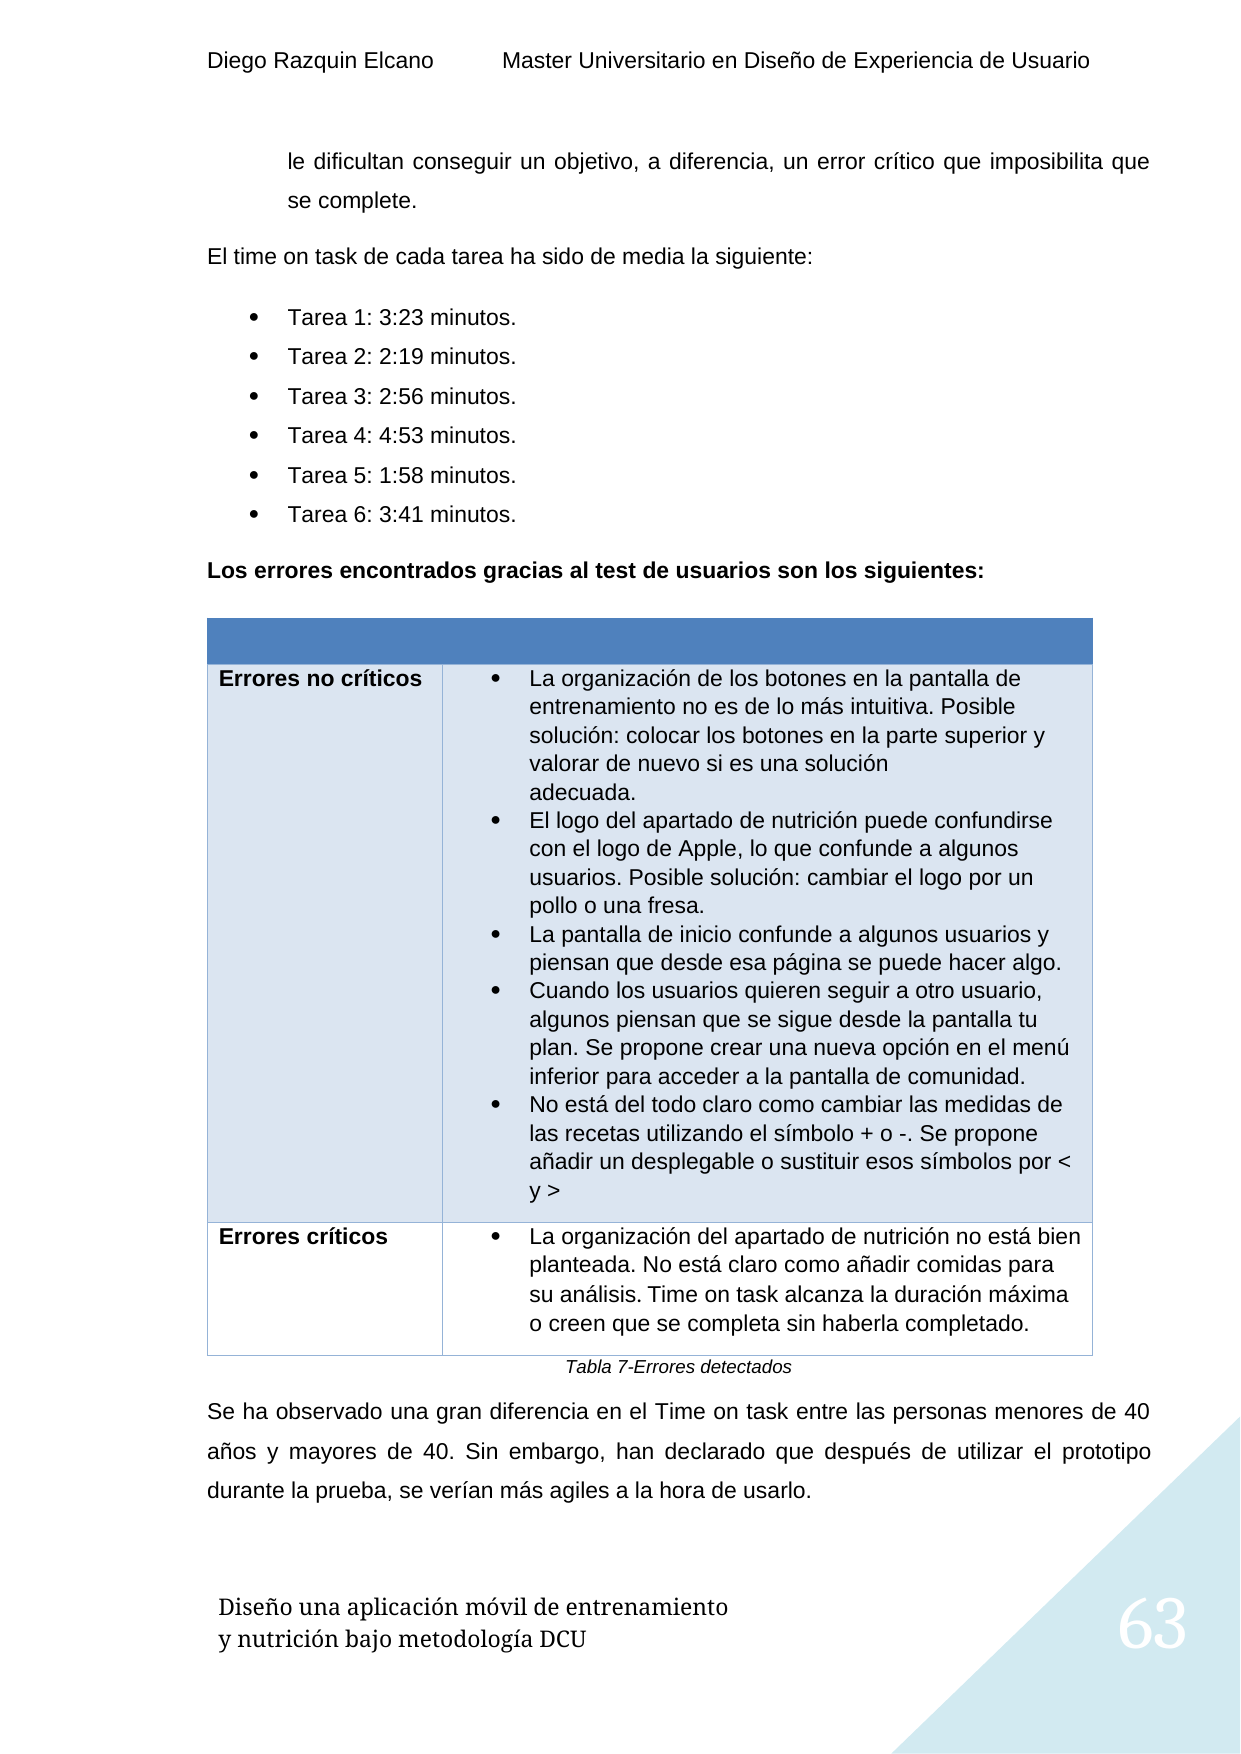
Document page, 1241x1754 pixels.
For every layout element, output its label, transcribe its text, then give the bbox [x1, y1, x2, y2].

list Tarea 4: 4:53 minutos. [250, 422, 1152, 448]
table_header [443, 619, 1092, 664]
table_cell Errores críticos [208, 1223, 442, 1355]
text Se ha observado una gran diferencia en el Time on task entre las personas menores de 40 años y mayores de 40. Sin embargo, han declarado que después de utilizar el prototipo durante la prueba, se verían más agiles a la hora de usarlo. [207, 1398, 1152, 1504]
table_cell La organización de los botones en la pantalla de entrenamiento no es de lo más intuitiva. Posible solución: colocar los botones en la parte superior y valorar de nuevo si es una solución adecuada. El logo del apartado de nutrición puede confundirse con el logo de Apple, lo que confunde a algunos usuarios. Posible solución: cambiar el logo por un pollo o una fresa. La pantalla de inicio confunde a algunos usuarios y piensan que desde esa página se puede hacer algo. Cuando los usuarios quieren seguir a otro usuario, algunos piensan que se sigue desde la pantalla tu plan. Se propone crear una nueva opción en el menú inferior para acceder a la pantalla de comunidad. No está del todo claro como cambiar las medidas de las recetas utilizando el símbolo + o -. Se propone añadir un desplegable o sustituir esos símbolos por < y > [443, 665, 1092, 1222]
text Tabla 7-Errores detectados [207, 1356, 1152, 1377]
list Tarea 6: 3:41 minutos. [250, 501, 1152, 527]
list Tarea 1: 3:23 minutos. [250, 304, 1152, 330]
text Los errores encontrados gracias al test de usuarios son los siguientes: [207, 557, 1152, 583]
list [250, 148, 1152, 213]
table_cell La organización del apartado de nutrición no está bien planteada. No está claro como añadir comidas para su análisis. Time on task alcanza la duración máxima o creen que se completa sin haberla completado. [443, 1223, 1092, 1355]
list Tarea 3: 2:56 minutos. [250, 383, 1152, 409]
text El time on task de cada tarea ha sido de media la siguiente: [207, 243, 1152, 270]
list Tarea 2: 2:19 minutos. [250, 343, 1152, 369]
list Tarea 5: 1:58 minutos. [250, 462, 1152, 488]
table_cell Errores no críticos [208, 665, 442, 1222]
table_header [208, 619, 442, 664]
